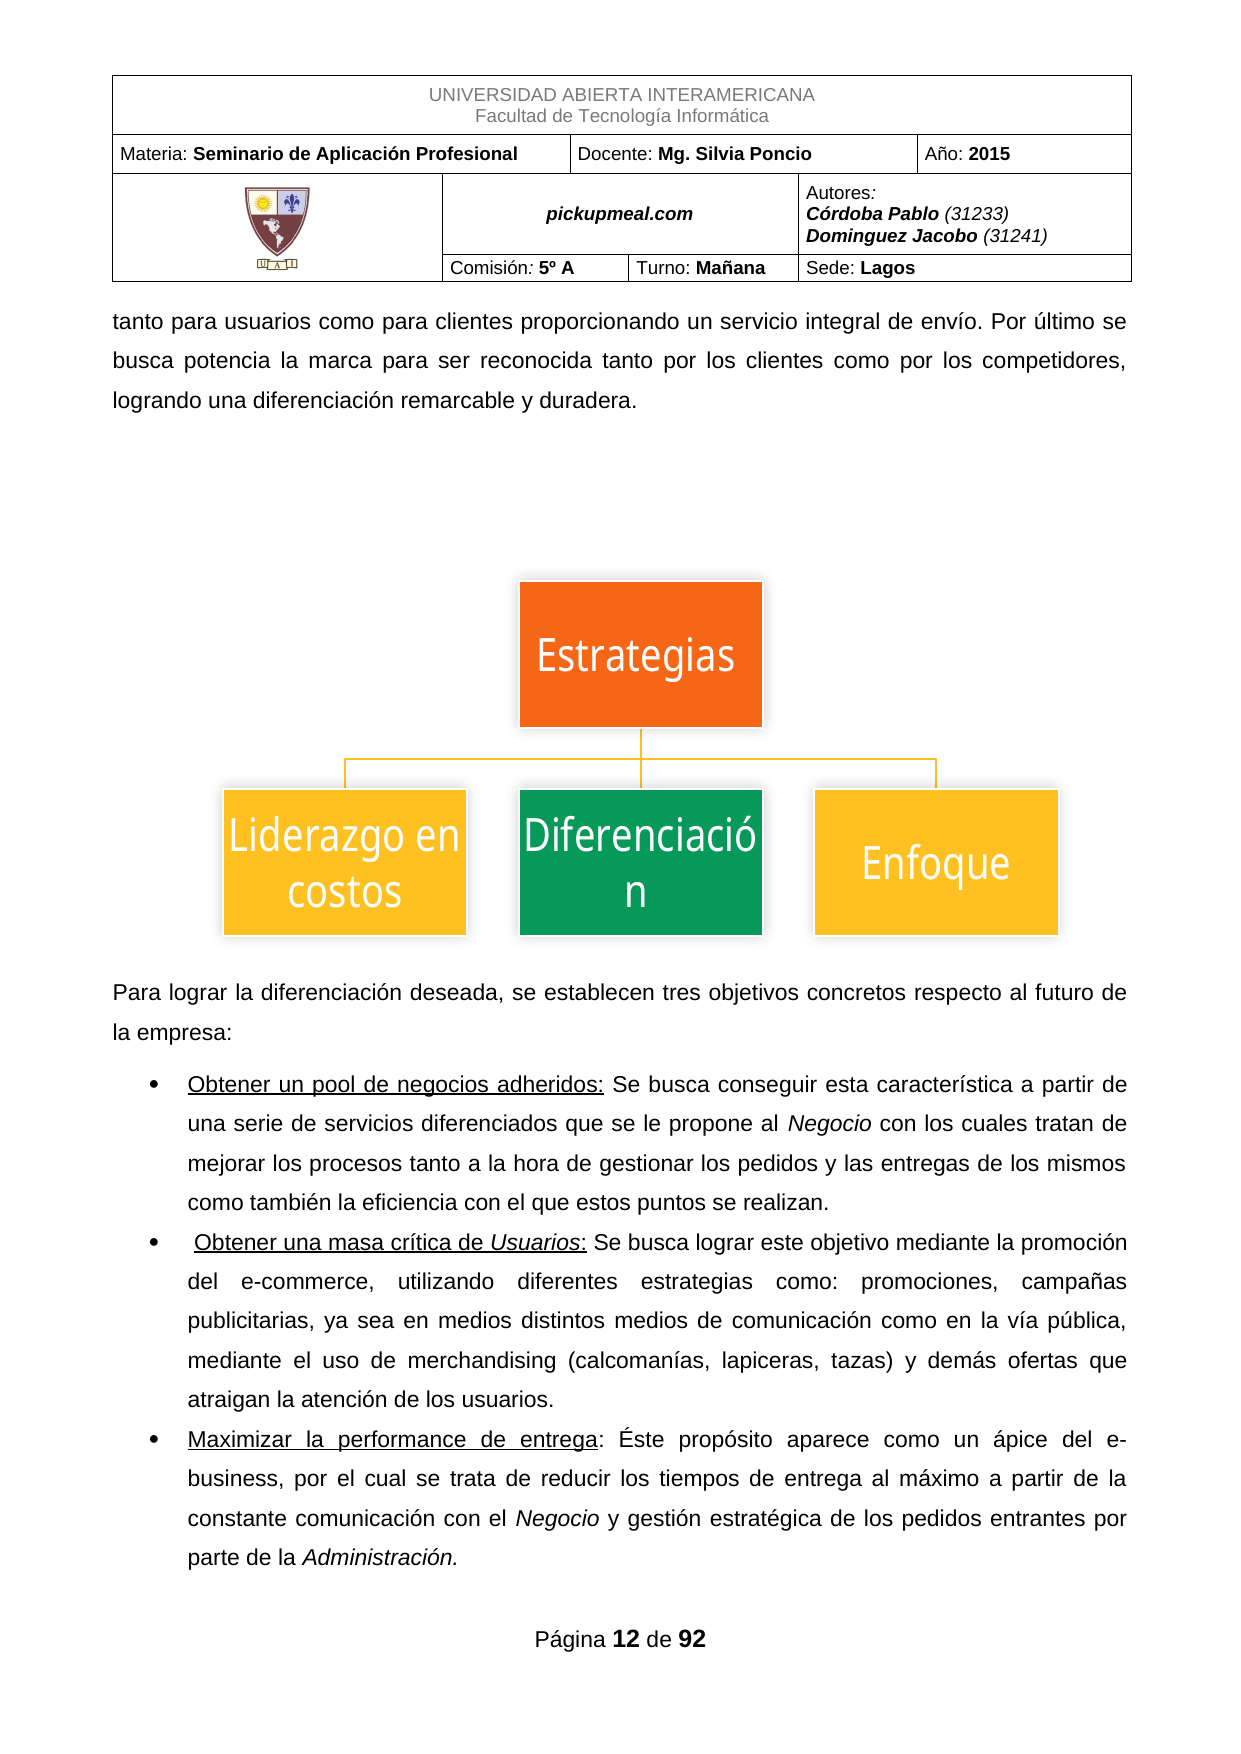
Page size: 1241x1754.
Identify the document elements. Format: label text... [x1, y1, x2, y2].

text Para lograr la diferenciación deseada, se establecen tres objetivos concretos respecto al futuro de la empresa: [112, 979, 1128, 1045]
list Obtener una masa crítica de Usuarios: Se busca lograr este objetivo mediante la promoción del e-commerce, utilizando diferentes estrategias como: promociones, campañas publicitarias, ya sea en medios distintos medios de comunicación como en la vía pública, mediante el uso de merchandising (calcomanías, lapiceras, tazas) y demás ofertas que atraigan la atención de los usuarios. [150, 1228, 1128, 1413]
list Obtener un pool de negocios adheridos: Se busca conseguir esta característica a partir de una serie de servicios diferenciados que se le propone al Negocio con los cuales tratan de mejorar los procesos tanto a la hora de gestionar los pedidos y las entregas de los mismos como también la eficiencia con el que estos puntos se realizan. [150, 1071, 1128, 1215]
list Maximizar la performance de entrega: Éste propósito aparece como un ápice del e-business, por el cual se trata de reducir los tiempos de entrega al máximo a partir de la constante comunicación con el Negocio y gestión estratégica de los pedidos entrantes por parte de la Administración. [150, 1426, 1128, 1571]
picture [230, 182, 325, 273]
